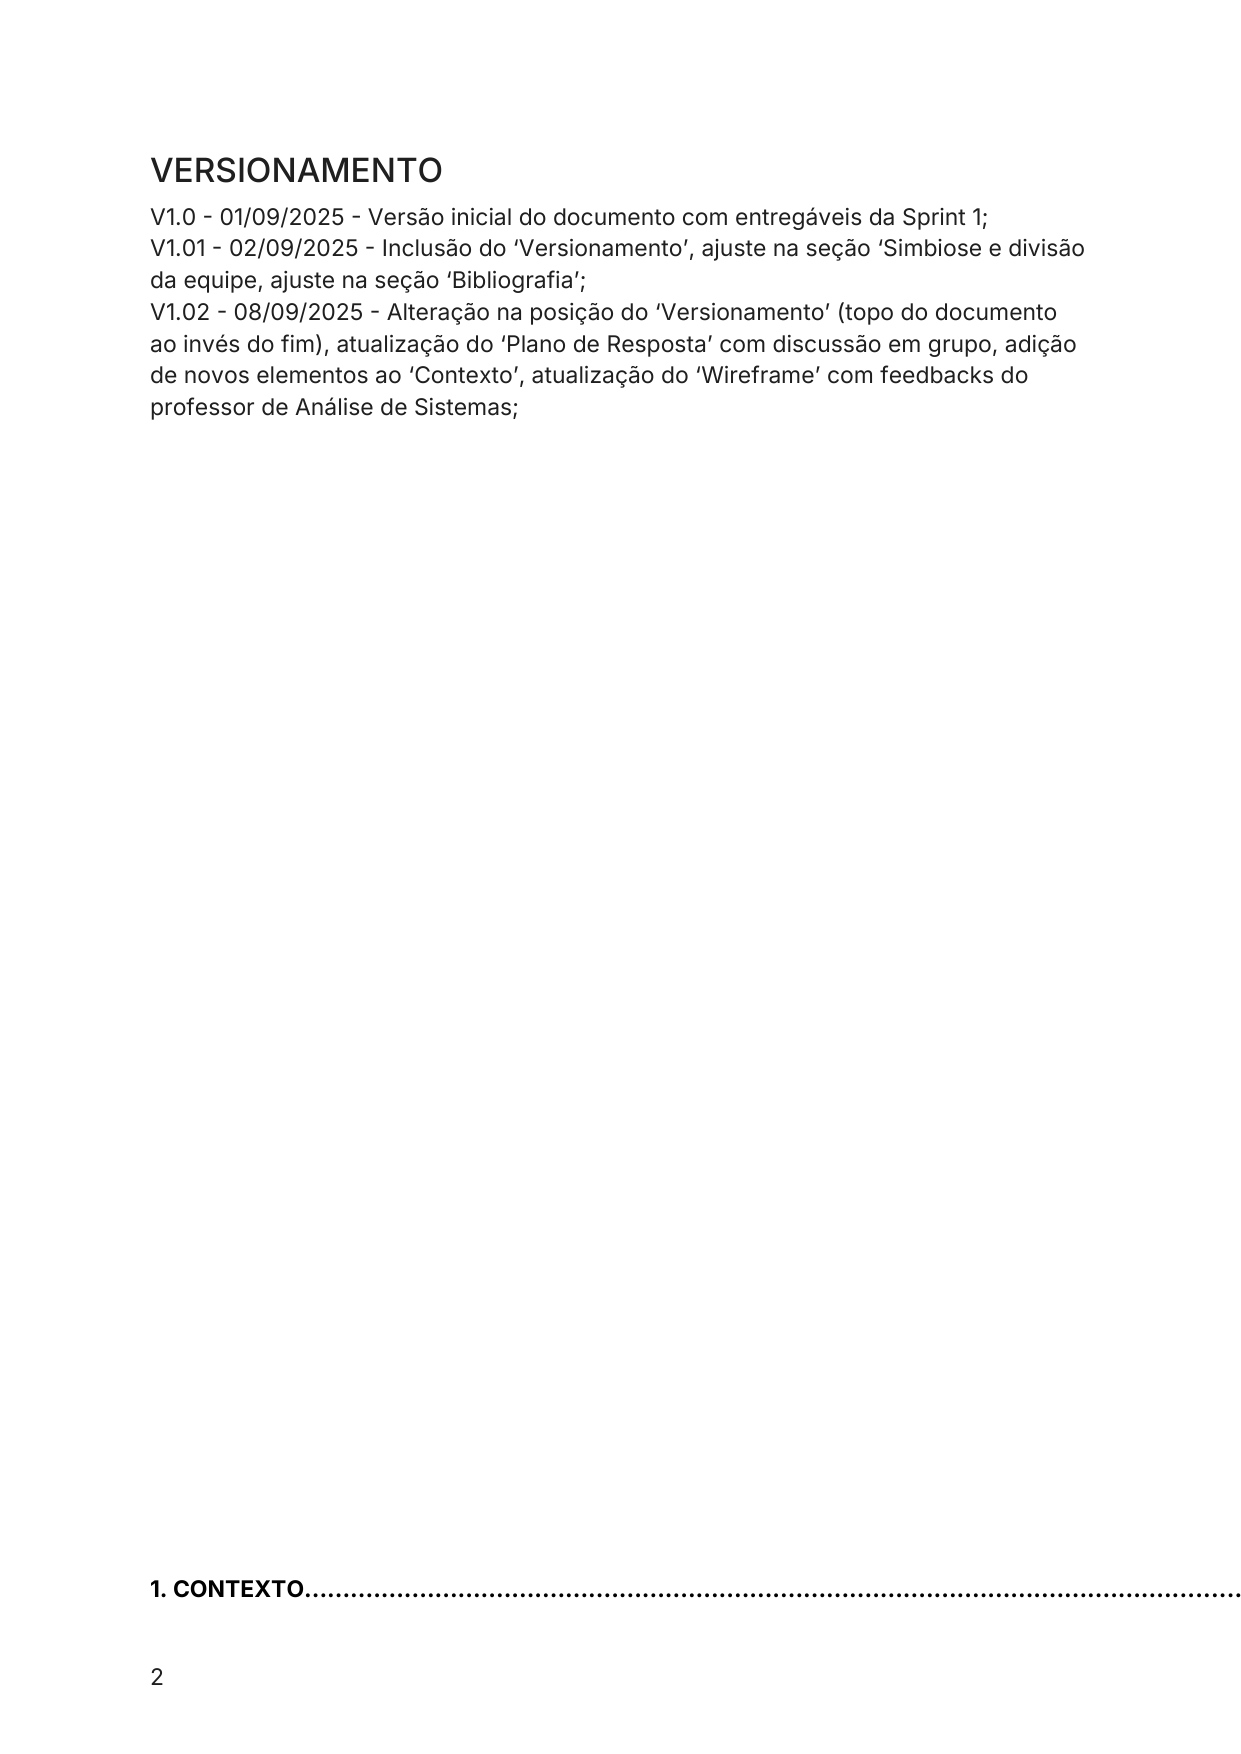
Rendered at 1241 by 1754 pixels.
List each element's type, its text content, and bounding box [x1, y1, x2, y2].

text V1.02 - 08/09/2025 - Alteração na posição do ‘Versionamento’ (topo do documento ao invés do fim), atualização do ‘Plano de Resposta’ com discussão em grupo, adição de novos elementos ao ‘Contexto’, atualização do ‘Wireframe’ com feedbacks do professor de Análise de Sistemas; [150, 298, 1090, 421]
text V1.01 - 02/09/2025 - Inclusão do ‘Versionamento’, ajuste na seção ‘Simbiose e divisão da equipe, ajuste na seção ‘Bibliografia’; [150, 234, 1090, 294]
text V1.0 - 01/09/2025 - Versão inicial do documento com entregáveis da Sprint 1; [150, 203, 1090, 231]
subtitle VERSIONAMENTO [150, 150, 1090, 190]
